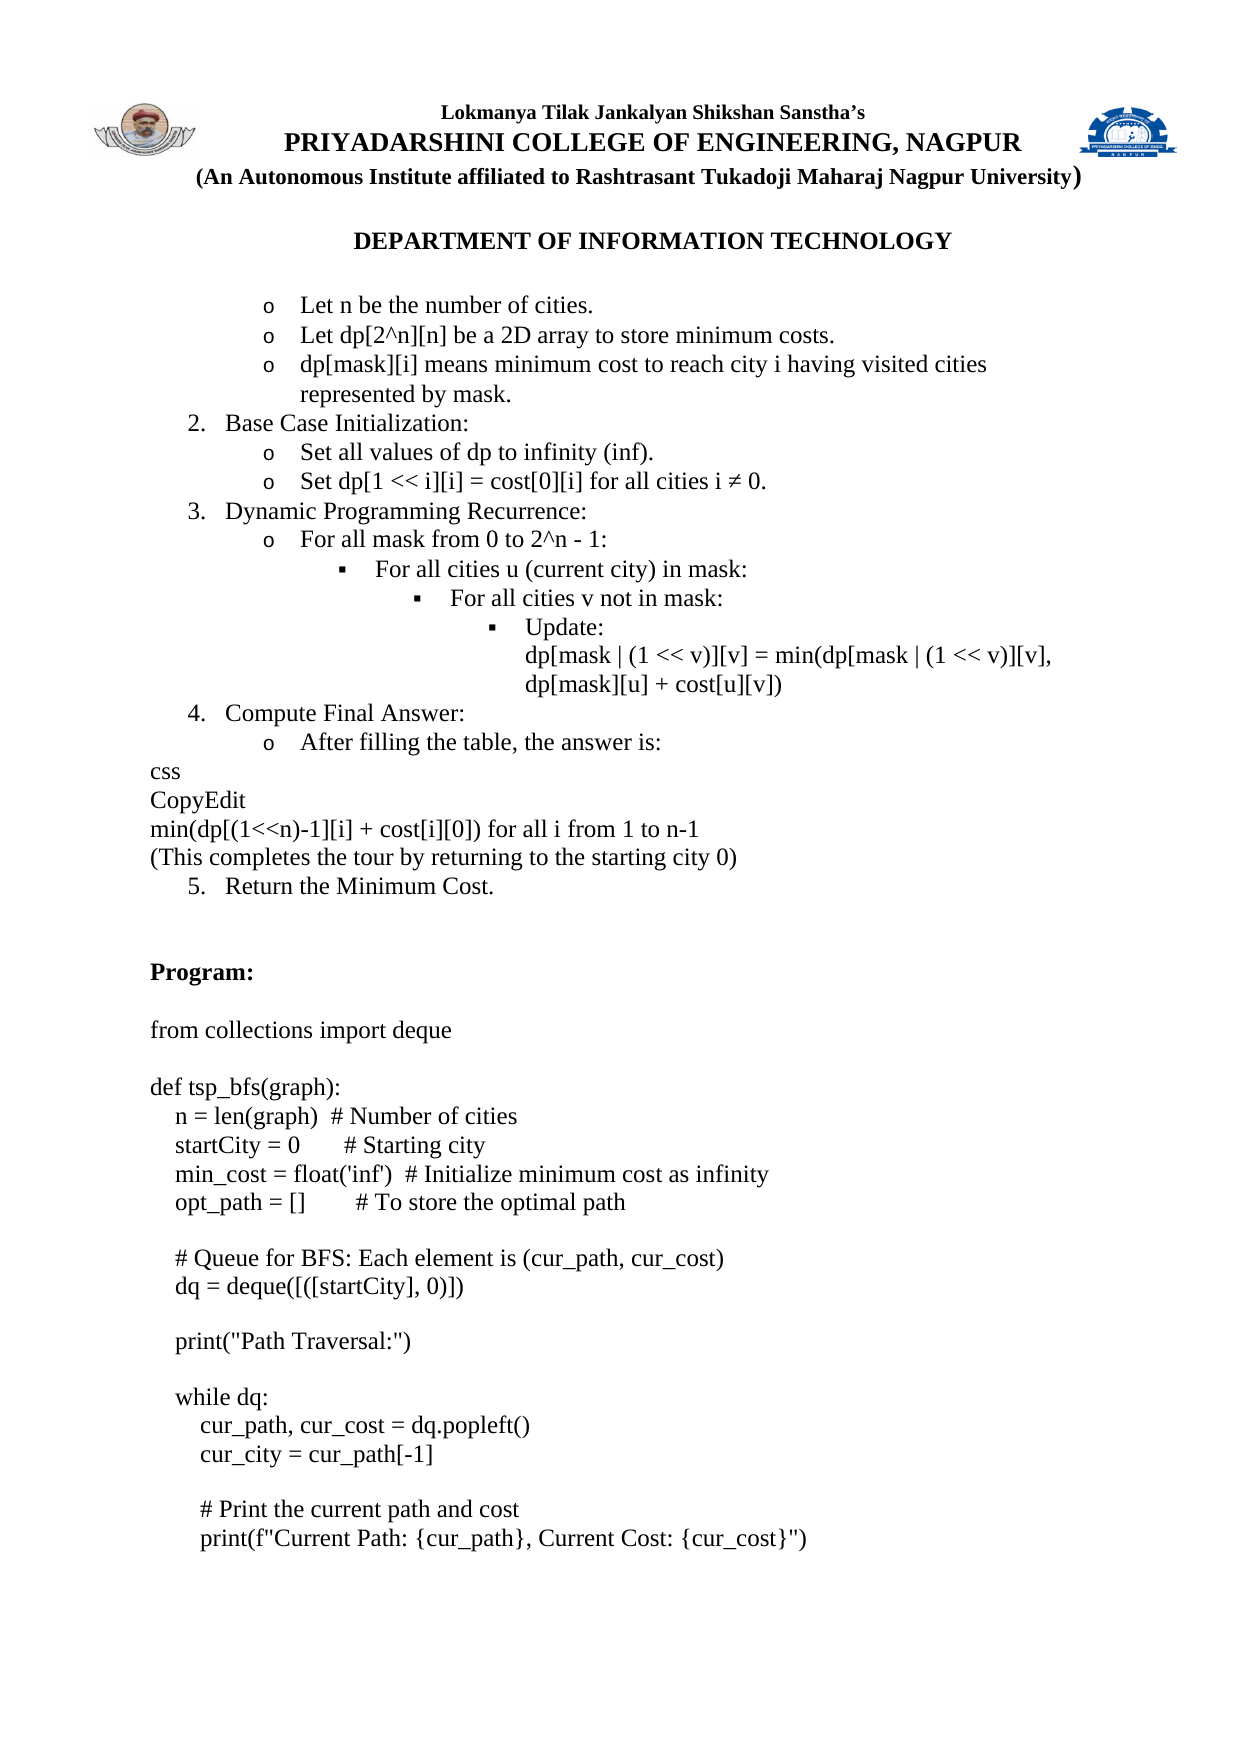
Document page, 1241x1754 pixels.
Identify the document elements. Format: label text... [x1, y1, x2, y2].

list Update: dp[mask | (1 << v)][v] = min(dp[mask | (1 << v)][v], dp[mask][u] + cost[u][v]) [487, 612, 1090, 698]
text min(dp[(1<<n)-1][i] + cost[i][0]) for all i from 1 to n-1 [150, 814, 1090, 842]
list Base Case Initialization: [187, 408, 1090, 437]
text from collections import deque [150, 1015, 1090, 1044]
text dq = deque([([startCity], 0)]) [150, 1271, 1090, 1300]
text (This completes the tour by returning to the starting city 0) [150, 842, 1090, 871]
text def tsp_bfs(graph): [150, 1072, 1090, 1101]
list Let dp[2^n][n] be a 2D array to store minimum costs. [262, 320, 1090, 349]
text CopyEdit [150, 785, 1090, 814]
list For all mask from 0 to 2^n - 1: [262, 524, 1090, 554]
list Set all values of dp to infinity (inf). [262, 437, 1090, 466]
text n = len(graph) # Number of cities [150, 1101, 1090, 1130]
text opt_path = [] # To store the optimal path [150, 1187, 1090, 1216]
text # Queue for BFS: Each element is (cur_path, cur_cost) [150, 1243, 1090, 1271]
text css [150, 756, 1090, 785]
list For all cities v not in mask: [412, 583, 1090, 612]
text print(f"Current Path: {cur_path}, Current Cost: {cur_cost}") [150, 1523, 1090, 1552]
list dp[mask][i] means minimum cost to reach city i having visited cities represented by mask. [262, 349, 1090, 408]
list Let n be the number of cities. [262, 290, 1090, 320]
text Program: [150, 957, 1090, 986]
text # Print the current path and cost [150, 1494, 1090, 1523]
picture [1079, 107, 1177, 157]
text while dq: [150, 1382, 1090, 1410]
text print("Path Traversal:") [150, 1326, 1090, 1355]
text min_cost = float('inf') # Initialize minimum cost as infinity [150, 1159, 1090, 1187]
list After filling the table, the answer is: [262, 727, 1090, 756]
list Compute Final Answer: [187, 698, 1090, 727]
list For all cities u (current city) in mask: [337, 554, 1090, 583]
list Return the Minimum Cost. [187, 871, 1090, 900]
list Set dp[1 << i][i] = cost[0][i] for all cities i ≠ 0. [262, 466, 1090, 496]
text cur_path, cur_cost = dq.popleft() [150, 1410, 1090, 1439]
list Dynamic Programming Recurrence: [187, 496, 1090, 524]
text cur_city = cur_path[-1] [150, 1439, 1090, 1468]
text startCity = 0 # Starting city [150, 1130, 1090, 1159]
picture [87, 98, 200, 157]
